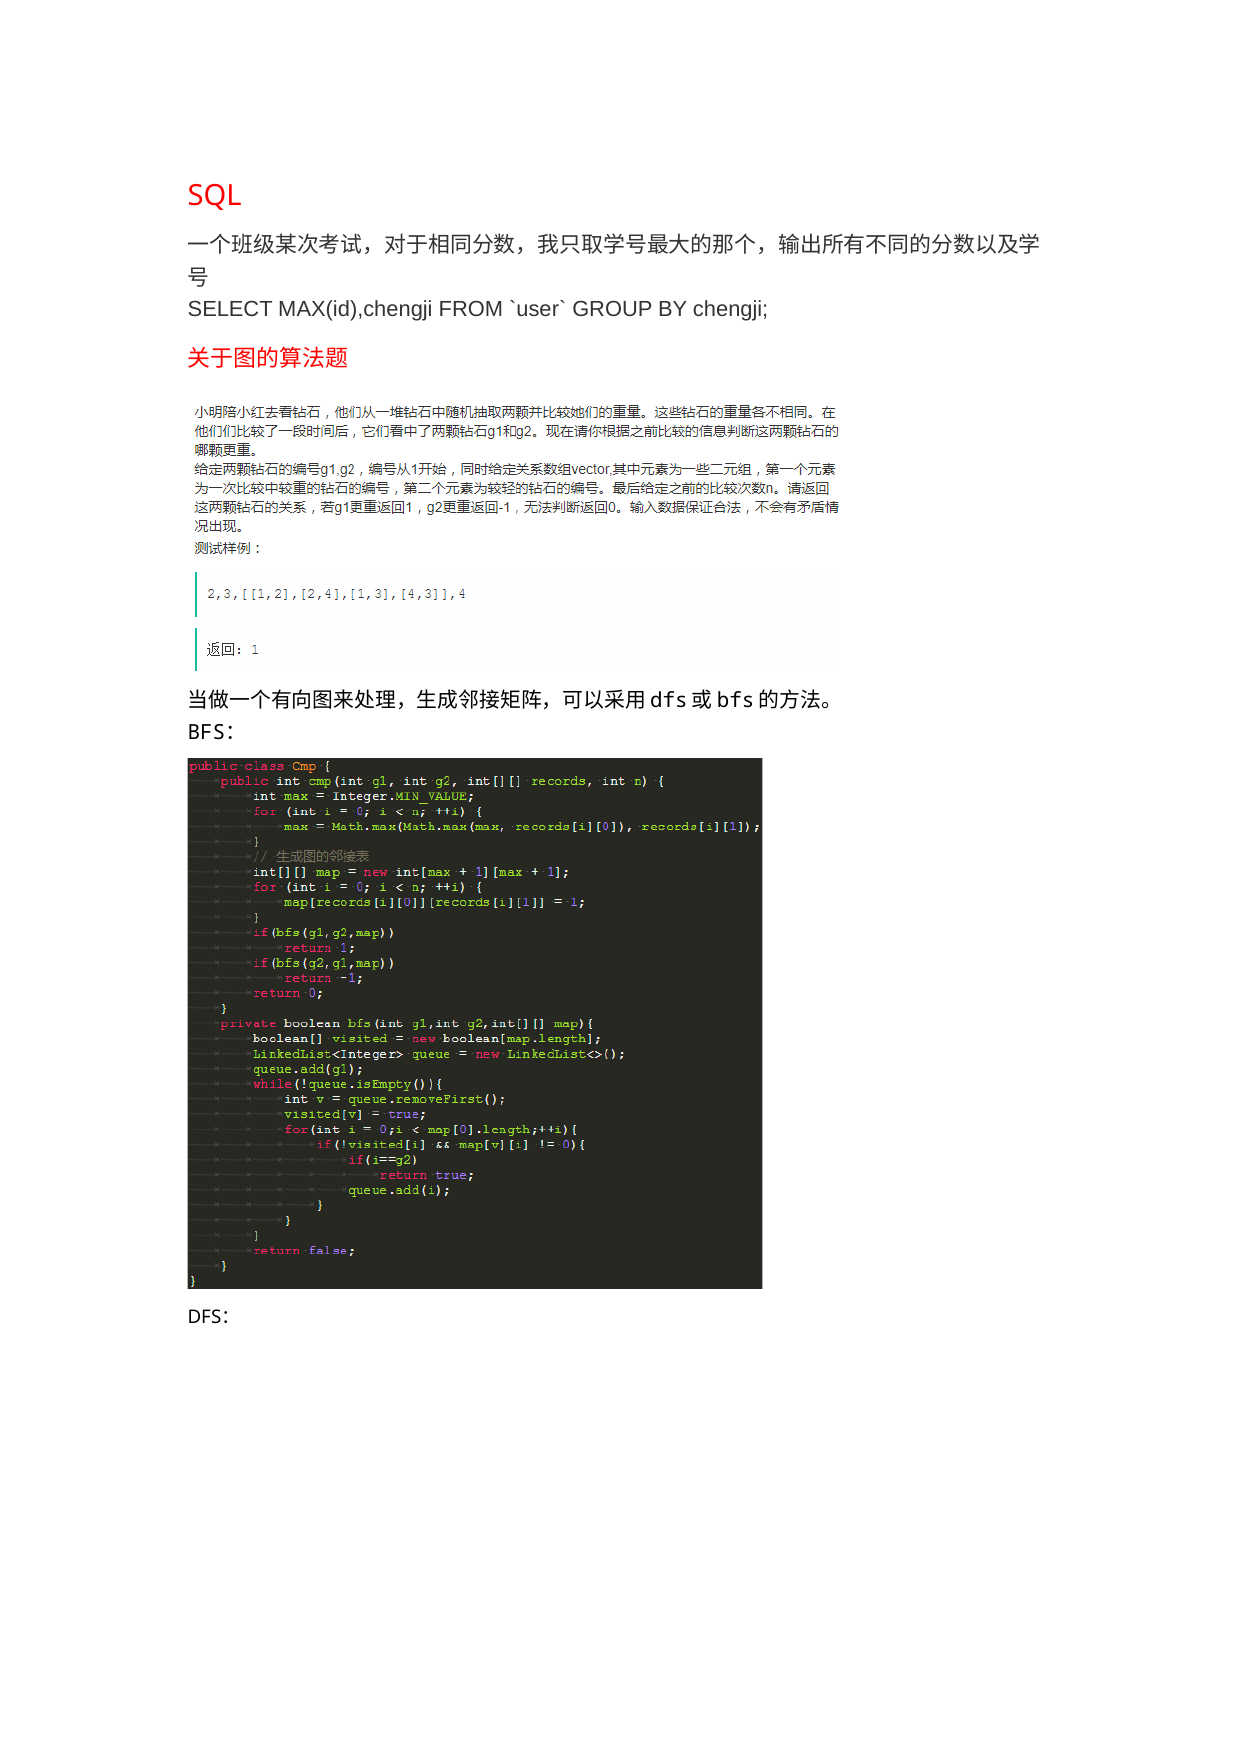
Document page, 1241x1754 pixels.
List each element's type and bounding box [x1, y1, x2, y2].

picture [187, 400, 846, 671]
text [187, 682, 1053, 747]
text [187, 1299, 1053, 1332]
picture [187, 758, 763, 1289]
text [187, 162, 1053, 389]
